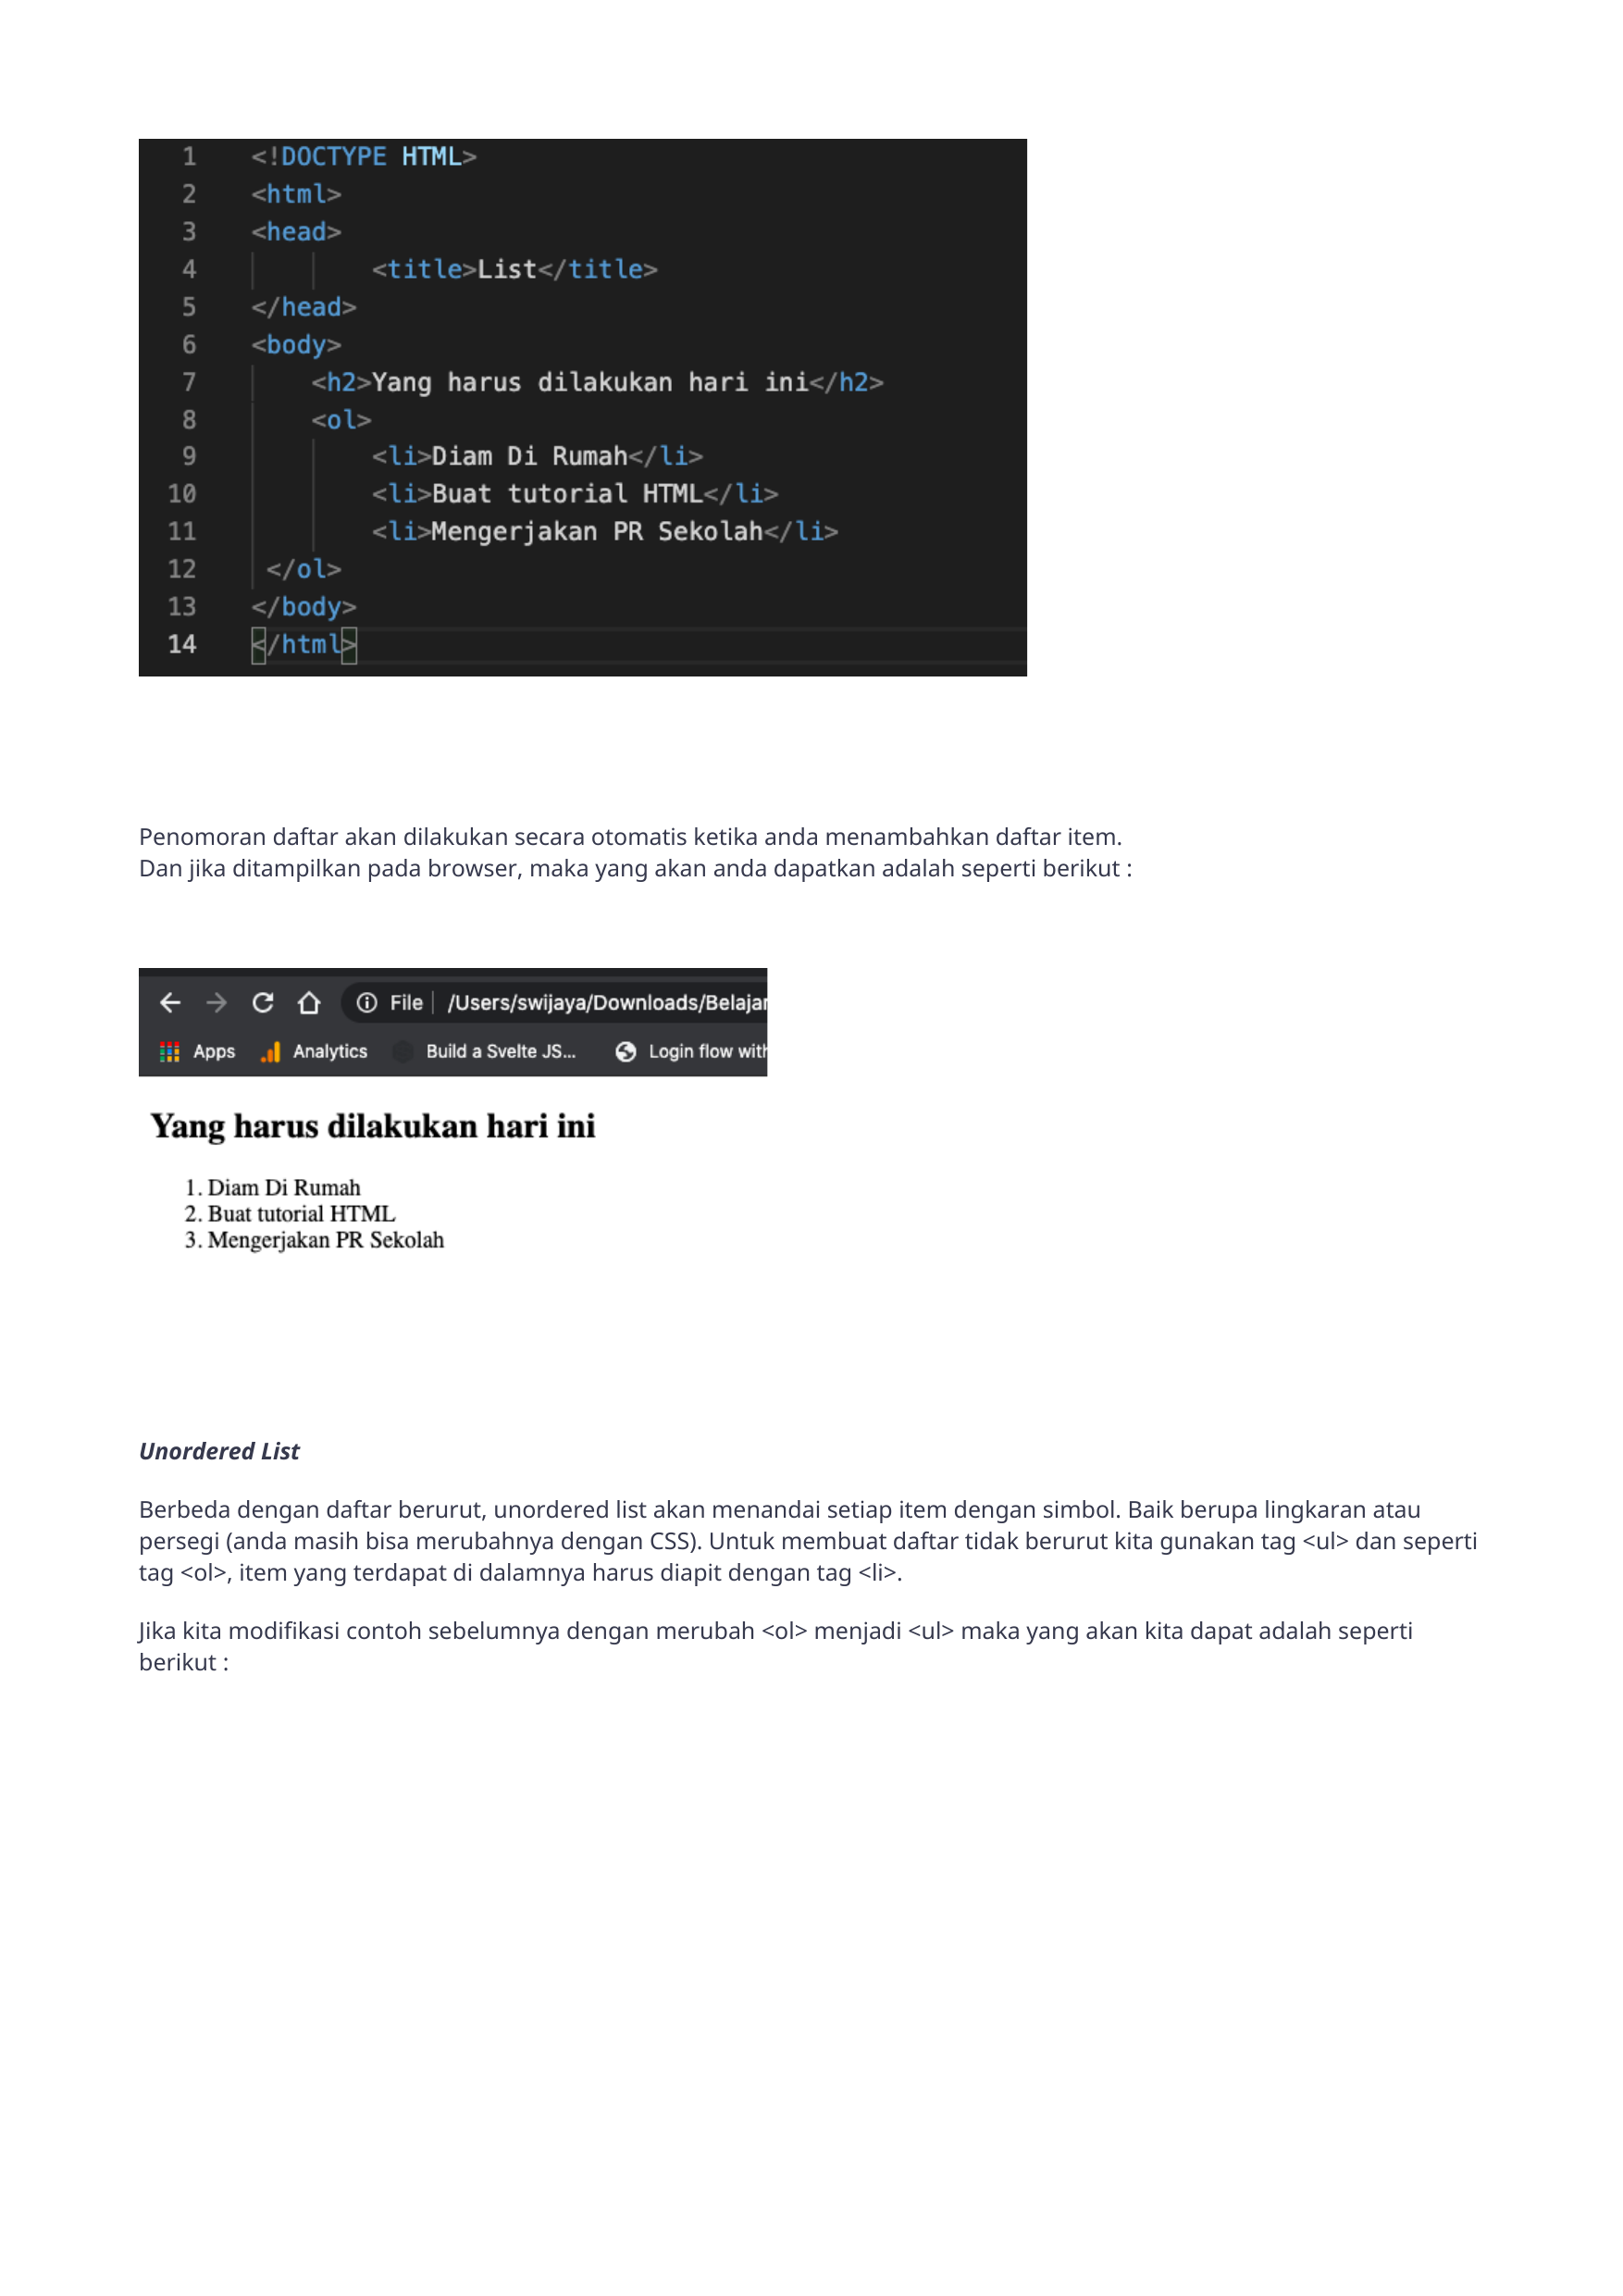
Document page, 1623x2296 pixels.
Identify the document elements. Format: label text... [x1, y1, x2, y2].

text Berbeda dengan daftar berurut, unordered list akan menandai setiap item dengan simbol. Baik berupa lingkaran atau persegi (anda masih bisa merubahnya dengan CSS). Untuk membuat daftar tidak berurut kita gunakan tag <ul> dan seperti tag <ol>, item yang terdapat di dalamnya harus diapit dengan tag <li>. [139, 1493, 1484, 1588]
picture [139, 968, 768, 1349]
text Unordered List [139, 1434, 1484, 1466]
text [139, 1615, 1484, 1678]
picture [139, 139, 1027, 676]
text Penomoran daftar akan dilakukan secara otomatis ketika anda menambahkan daftar item. Dan jika ditampilkan pada browser, maka yang akan anda dapatkan adalah seperti berikut : [139, 820, 1484, 883]
